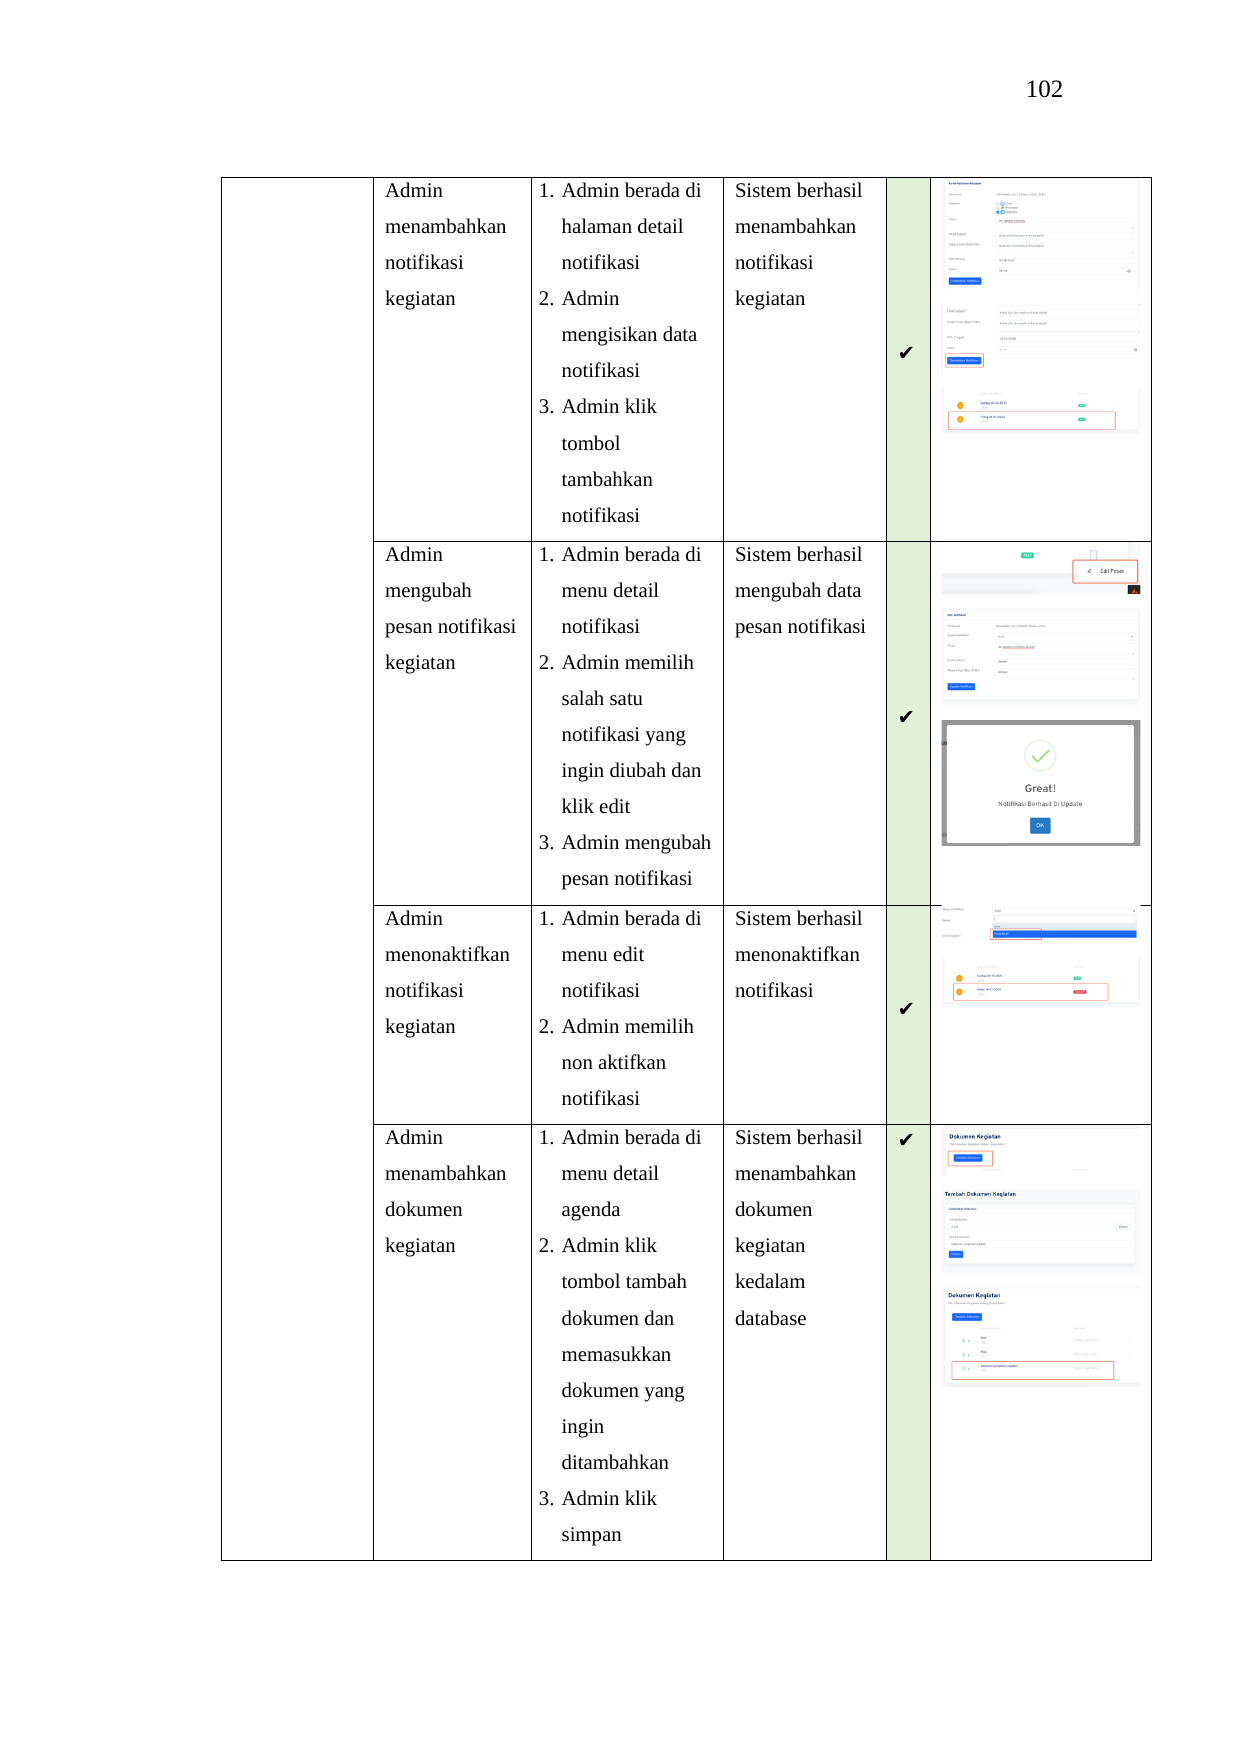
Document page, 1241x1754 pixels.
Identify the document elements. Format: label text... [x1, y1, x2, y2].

table_cell Admin mengubah pesan notifikasi kegiatan [374, 542, 531, 905]
table_cell [931, 1125, 1151, 1560]
picture [941, 905, 1141, 943]
picture [941, 608, 1141, 706]
table_cell Admin berada di halaman detail notifikasi Admin mengisikan data notifikasi Admin klik tombol tambahkan notifikasi [532, 178, 723, 541]
table_cell Sistem berhasil menambahkan notifikasi kegiatan [724, 178, 886, 541]
table_cell Admin menambahkan notifikasi kegiatan [374, 178, 531, 541]
picture [941, 542, 1141, 594]
picture [941, 303, 1141, 374]
picture [941, 1125, 1141, 1176]
table_cell ✔ [887, 542, 930, 905]
table_cell Admin menambahkan dokumen kegiatan [374, 1125, 531, 1560]
table_cell Admin berada di menu edit notifikasi Admin memilih non aktifkan notifikasi [532, 906, 723, 1124]
table_cell [931, 906, 1151, 1124]
table_cell ✔ [887, 178, 930, 541]
picture [941, 388, 1141, 434]
picture [941, 1189, 1141, 1273]
table_cell Sistem berhasil menambahkan dokumen kegiatan kedalam database [724, 1125, 886, 1560]
table_cell ✔ [887, 906, 930, 1124]
table_cell Admin menonaktifkan notifikasi kegiatan [374, 906, 531, 1124]
picture [941, 1286, 1141, 1387]
table_cell Sistem berhasil mengubah data pesan notifikasi [724, 542, 886, 905]
table_cell Sistem berhasil menonaktifkan notifikasi [724, 906, 886, 1124]
table_cell ✔ [887, 1125, 930, 1560]
table_cell [931, 178, 1151, 541]
table_cell Admin berada di menu detail notifikasi Admin memilih salah satu notifikasi yang ingin diubah dan klik edit Admin mengubah pesan notifikasi [532, 542, 723, 905]
picture [941, 178, 1141, 290]
picture [941, 957, 1141, 1007]
table_cell Admin berada di menu detail agenda Admin klik tombol tambah dokumen dan memasukkan dokumen yang ingin ditambahkan Admin klik simpan [532, 1125, 723, 1560]
table_cell [931, 542, 1151, 905]
picture [941, 720, 1141, 846]
